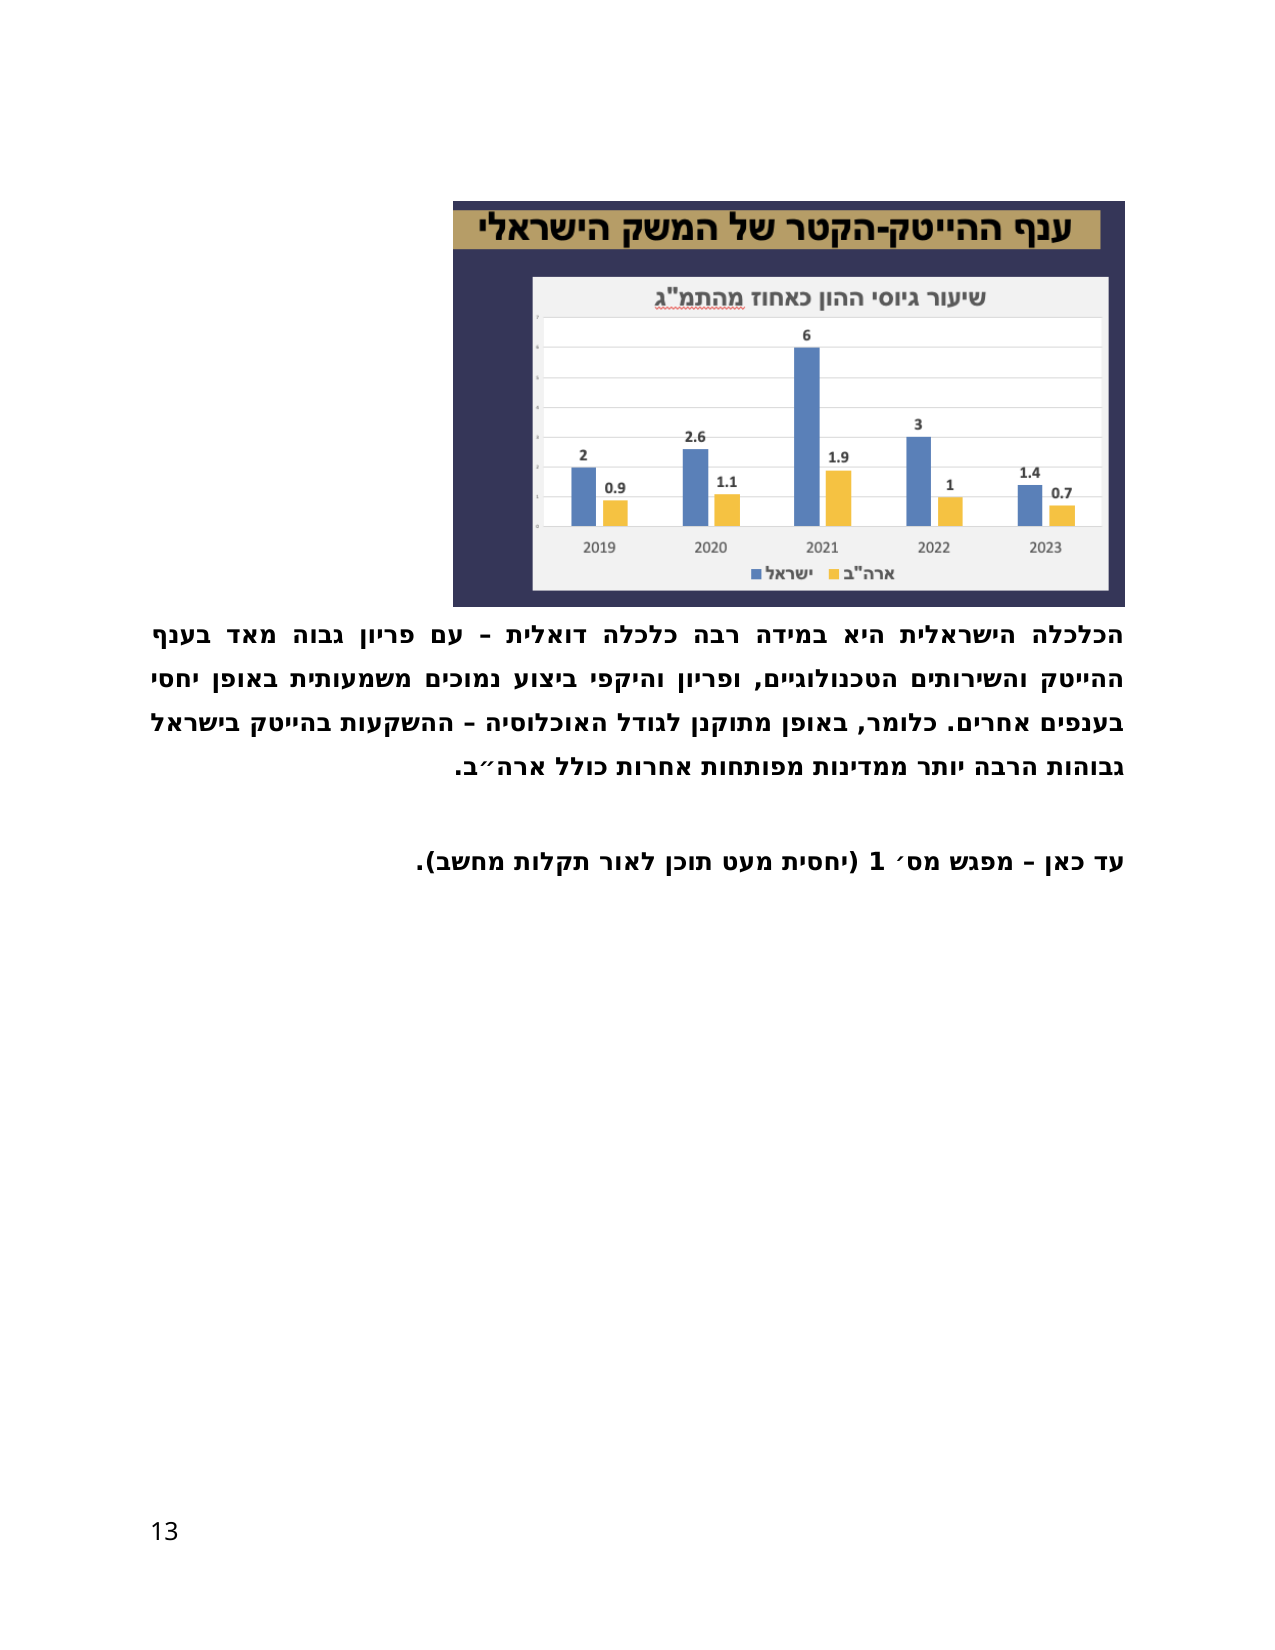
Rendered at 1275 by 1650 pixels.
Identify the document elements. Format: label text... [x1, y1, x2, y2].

text עד כאן – מפגש מס׳ 1 (יחסית מעט תוכן לאור תקלות מחשב). [150, 847, 1125, 876]
picture [453, 201, 1125, 607]
text הכלכלה הישראלית היא במידה רבה כלכלה דואלית – עם פריון גבוה מאד בענף ההייטק והשירותים הטכנולוגיים, ופריון והיקפי ביצוע נמוכים משמעותית באופן יחסי בענפים אחרים. כלומר, באופן מתוקנן לגודל האוכלוסיה – ההשקעות בהייטק בישראל גבוהות הרבה יותר ממדינות מפותחות אחרות כולל ארה״ב. [150, 621, 1125, 781]
